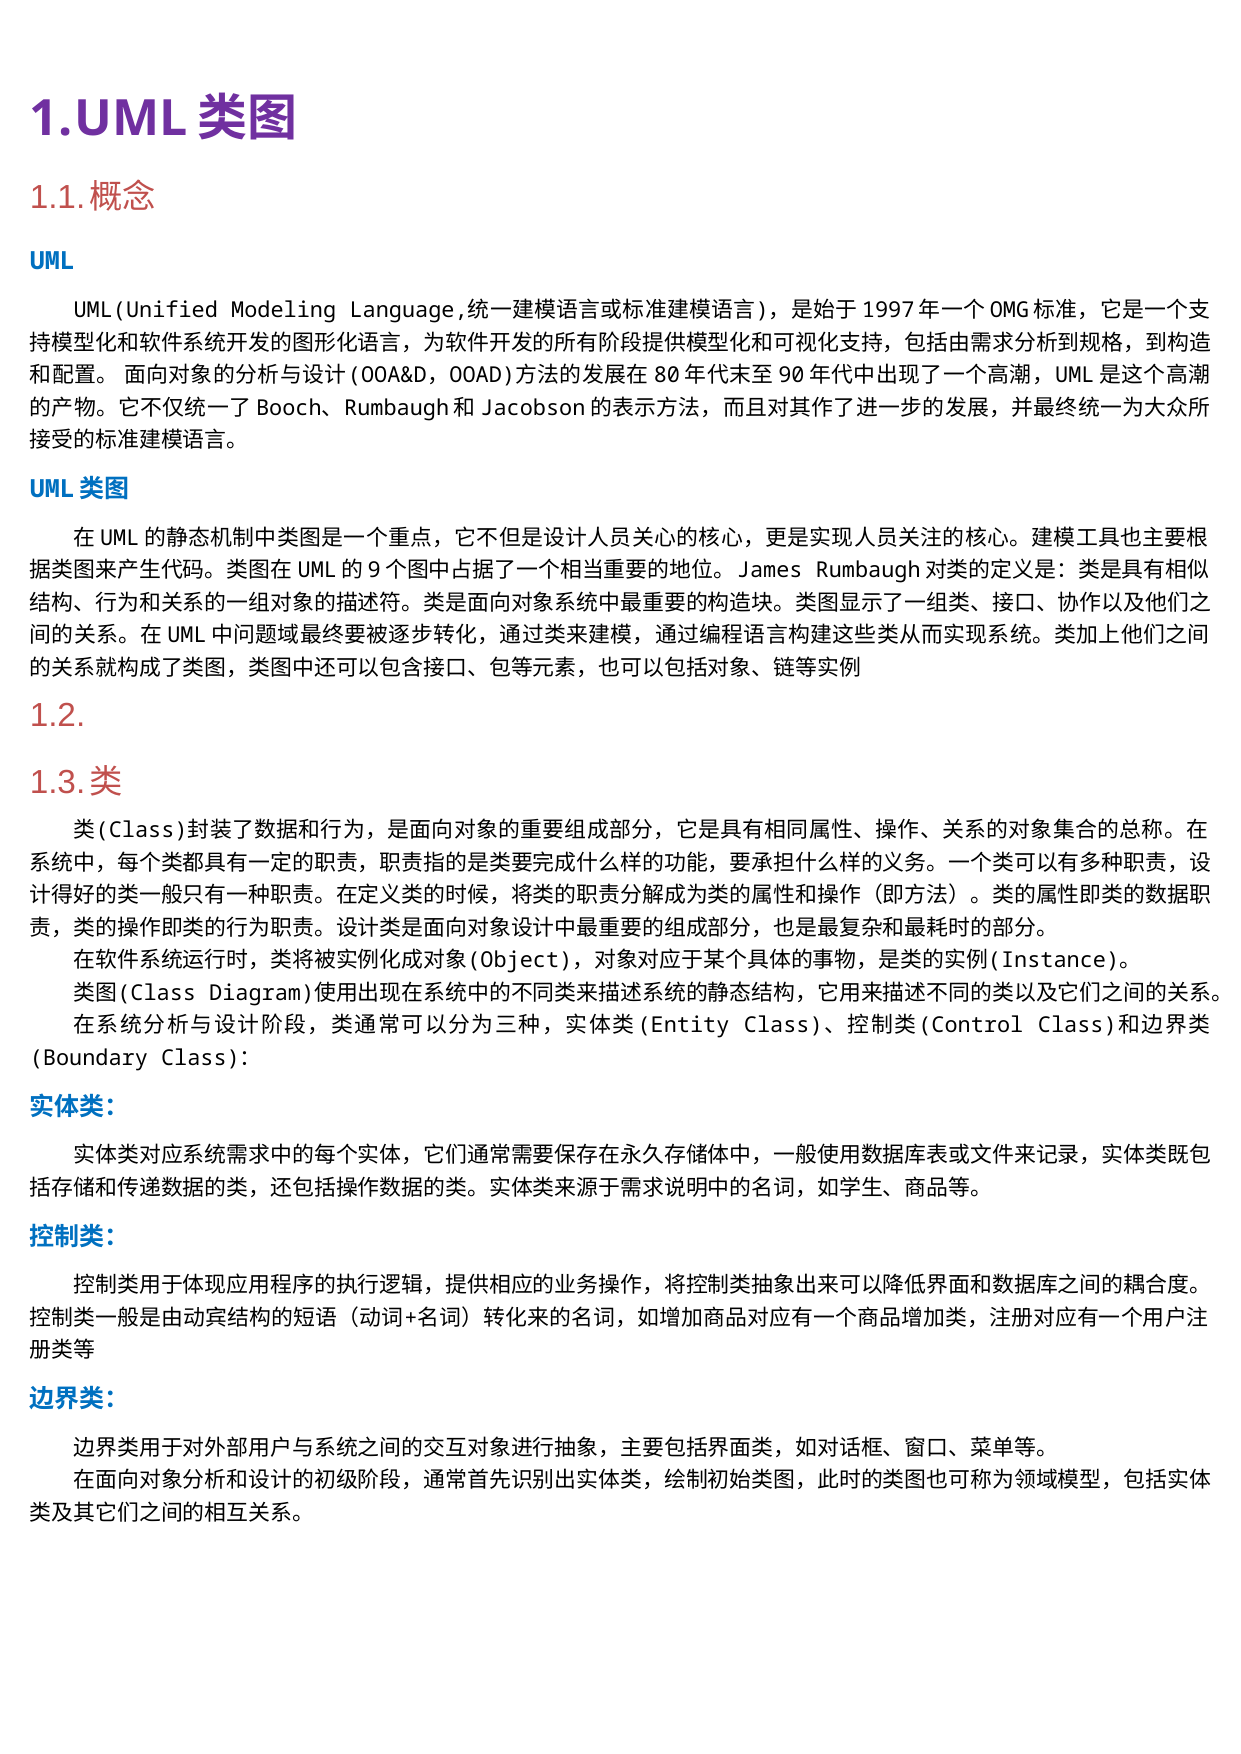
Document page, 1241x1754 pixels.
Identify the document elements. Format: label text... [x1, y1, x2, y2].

list UML [29, 227, 1211, 292]
list 控制类用于体现应用程序的执行逻辑，提供相应的业务操作，将控制类抽象出来可以降低界面和数据库之间的耦合度。控制类一般是由动宾结构的短语（动词+名词）转化来的名词，如增加商品对应有一个商品增加类，注册对应有一个用户注册类等 [29, 1267, 1211, 1364]
list UML类图 [29, 454, 1211, 519]
text 类图(Class Diagram)使用出现在系统中的不同类来描述系统的静态结构，它用来描述不同的类以及它们之间的关系。 [29, 974, 1211, 1007]
subtitle UML类图 [29, 64, 1211, 162]
list 实体类： [29, 1072, 1211, 1137]
subtitle 类 [29, 747, 1211, 812]
text 在UML的静态机制中类图是一个重点，它不但是设计人员关心的核心，更是实现人员关注的核心。建模工具也主要根据类图来产生代码。类图在UML的9个图中占据了一个相当重要的地位。James Rumbaugh对类的定义是：类是具有相似结构、行为和关系的一组对象的描述符。类是面向对象系统中最重要的构造块。类图显示了一组类、接口、协作以及他们之间的关系。在UML中问题域最终要被逐步转化，通过类来建模，通过编程语言构建这些类从而实现系统。类加上他们之间的关系就构成了类图，类图中还可以包含接口、包等元素，也可以包括对象、链等实例 [29, 519, 1211, 682]
list 控制类： [29, 1202, 1211, 1267]
text UML(Unified Modeling Language,统一建模语言或标准建模语言)，是始于1997年一个OMG标准，它是一个支持模型化和软件系统开发的图形化语言，为软件开发的所有阶段提供模型化和可视化支持，包括由需求分析到规格，到构造和配置。 面向对象的分析与设计(OOA&D，OOAD)方法的发展在80年代末至90年代中出现了一个高潮，UML是这个高潮的产物。它不仅统一了Booch、Rumbaugh和Jacobson的表示方法，而且对其作了进一步的发展，并最终统一为大众所接受的标准建模语言。 [29, 292, 1211, 454]
list 实体类对应系统需求中的每个实体，它们通常需要保存在永久存储体中，一般使用数据库表或文件来记录，实体类既包括存储和传递数据的类，还包括操作数据的类。实体类来源于需求说明中的名词，如学生、商品等。 [29, 1137, 1211, 1202]
list 边界类用于对外部用户与系统之间的交互对象进行抽象，主要包括界面类，如对话框、窗口、菜单等。 [29, 1429, 1211, 1462]
text 在系统分析与设计阶段，类通常可以分为三种，实体类(Entity Class)、控制类(Control Class)和边界类(Boundary Class)： [29, 1007, 1211, 1072]
subtitle 概念 [29, 162, 1211, 227]
list 边界类： [29, 1364, 1211, 1429]
text 在软件系统运行时，类将被实例化成对象(Object)，对象对应于某个具体的事物，是类的实例(Instance)。 [29, 942, 1211, 974]
text 在面向对象分析和设计的初级阶段，通常首先识别出实体类，绘制初始类图，此时的类图也可称为领域模型，包括实体类及其它们之间的相互关系。 [29, 1462, 1211, 1527]
text 类(Class)封装了数据和行为，是面向对象的重要组成部分，它是具有相同属性、操作、关系的对象集合的总称。在系统中，每个类都具有一定的职责，职责指的是类要完成什么样的功能，要承担什么样的义务。一个类可以有多种职责，设计得好的类一般只有一种职责。在定义类的时候，将类的职责分解成为类的属性和操作（即方法）。类的属性即类的数据职责，类的操作即类的行为职责。设计类是面向对象设计中最重要的组成部分，也是最复杂和最耗时的部分。 [29, 812, 1211, 942]
